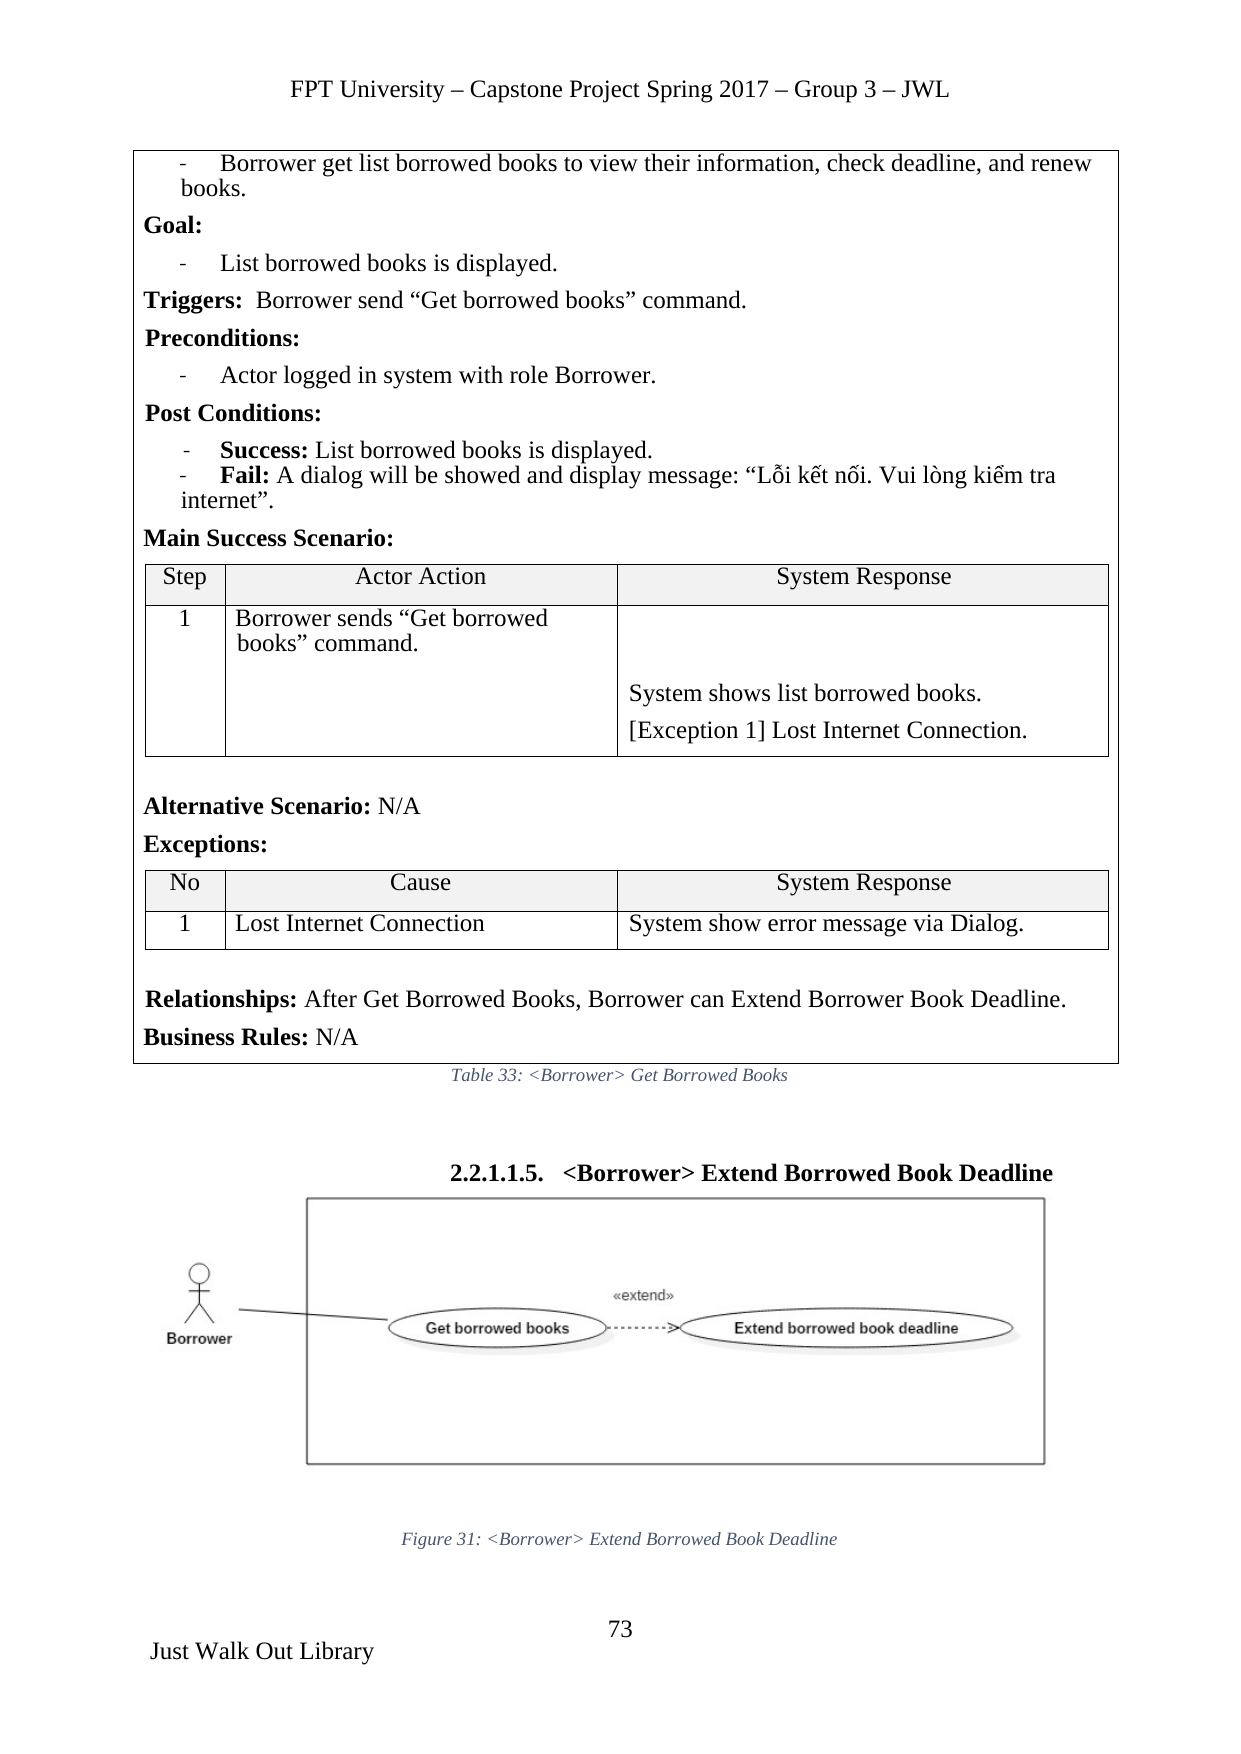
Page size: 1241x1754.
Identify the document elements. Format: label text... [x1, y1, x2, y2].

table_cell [134, 151, 1118, 1063]
picture [150, 1188, 1090, 1510]
subtitle <Borrower> Extend Borrowed Book Deadline [450, 1158, 1090, 1186]
